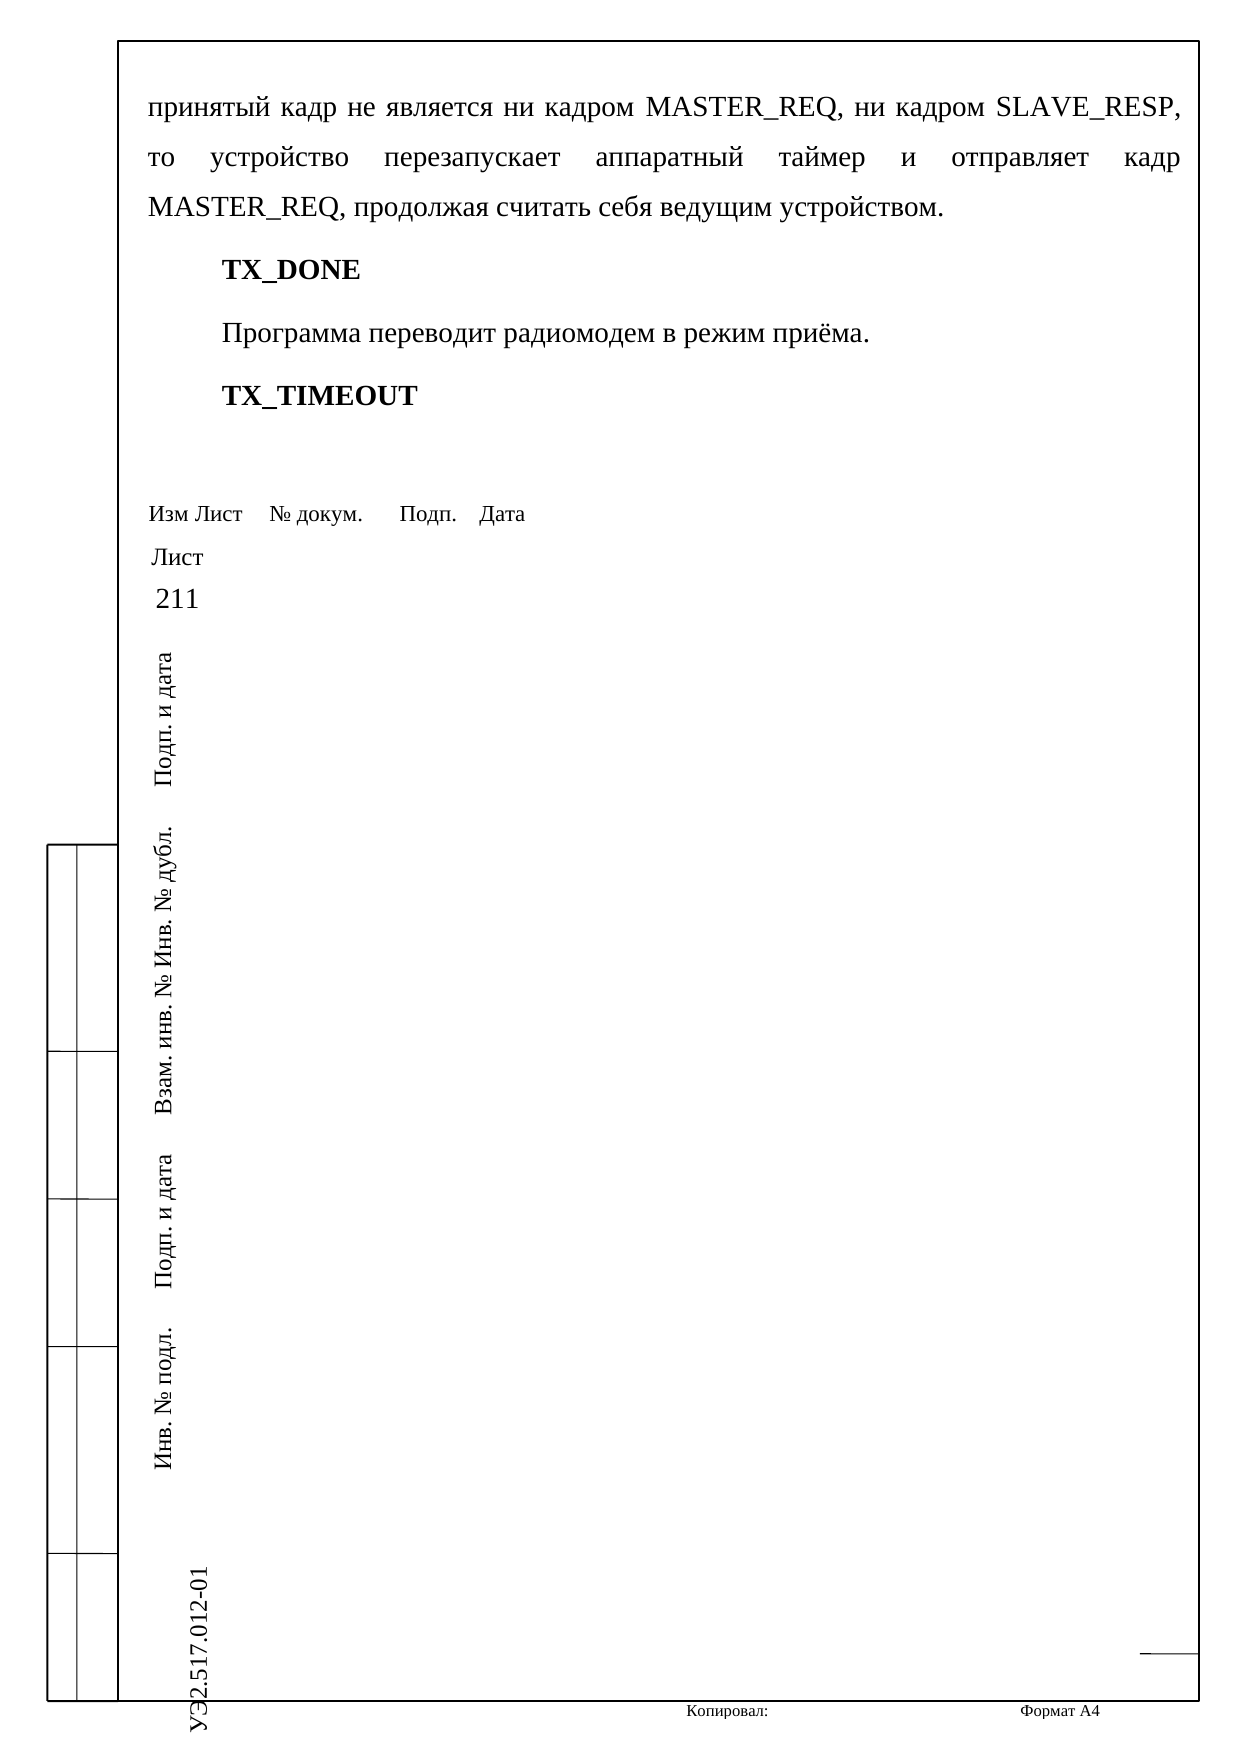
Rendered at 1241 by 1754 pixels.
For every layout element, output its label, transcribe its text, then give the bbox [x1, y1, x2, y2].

text TX_TIMEOUT [148, 378, 1181, 411]
text TX_DONE [148, 252, 1181, 286]
text Программа переводит радиомодем в режим приёма. [148, 315, 1181, 348]
text Программа анализирует принятый кадр. Если принятый кадр является кадром MASTER_REQ, то программа корректирует синхронизирующий таймер, становится ведомым устройством, отправляет кадр SLAVE_RESP и переходит в стандартный режим работы. Если принятый кадр был кадром SLAVE_RESP, то устройство остается ведущим и переходит к стандартому режиму работы. Если же принятый кадр не является ни кадром MASTER_REQ, ни кадром SLAVE_RESP, то устройство перезапускает аппаратный таймер и отправляет кадр MASTER_REQ, продолжая считать себя ведущим устройством. [148, 89, 1181, 223]
